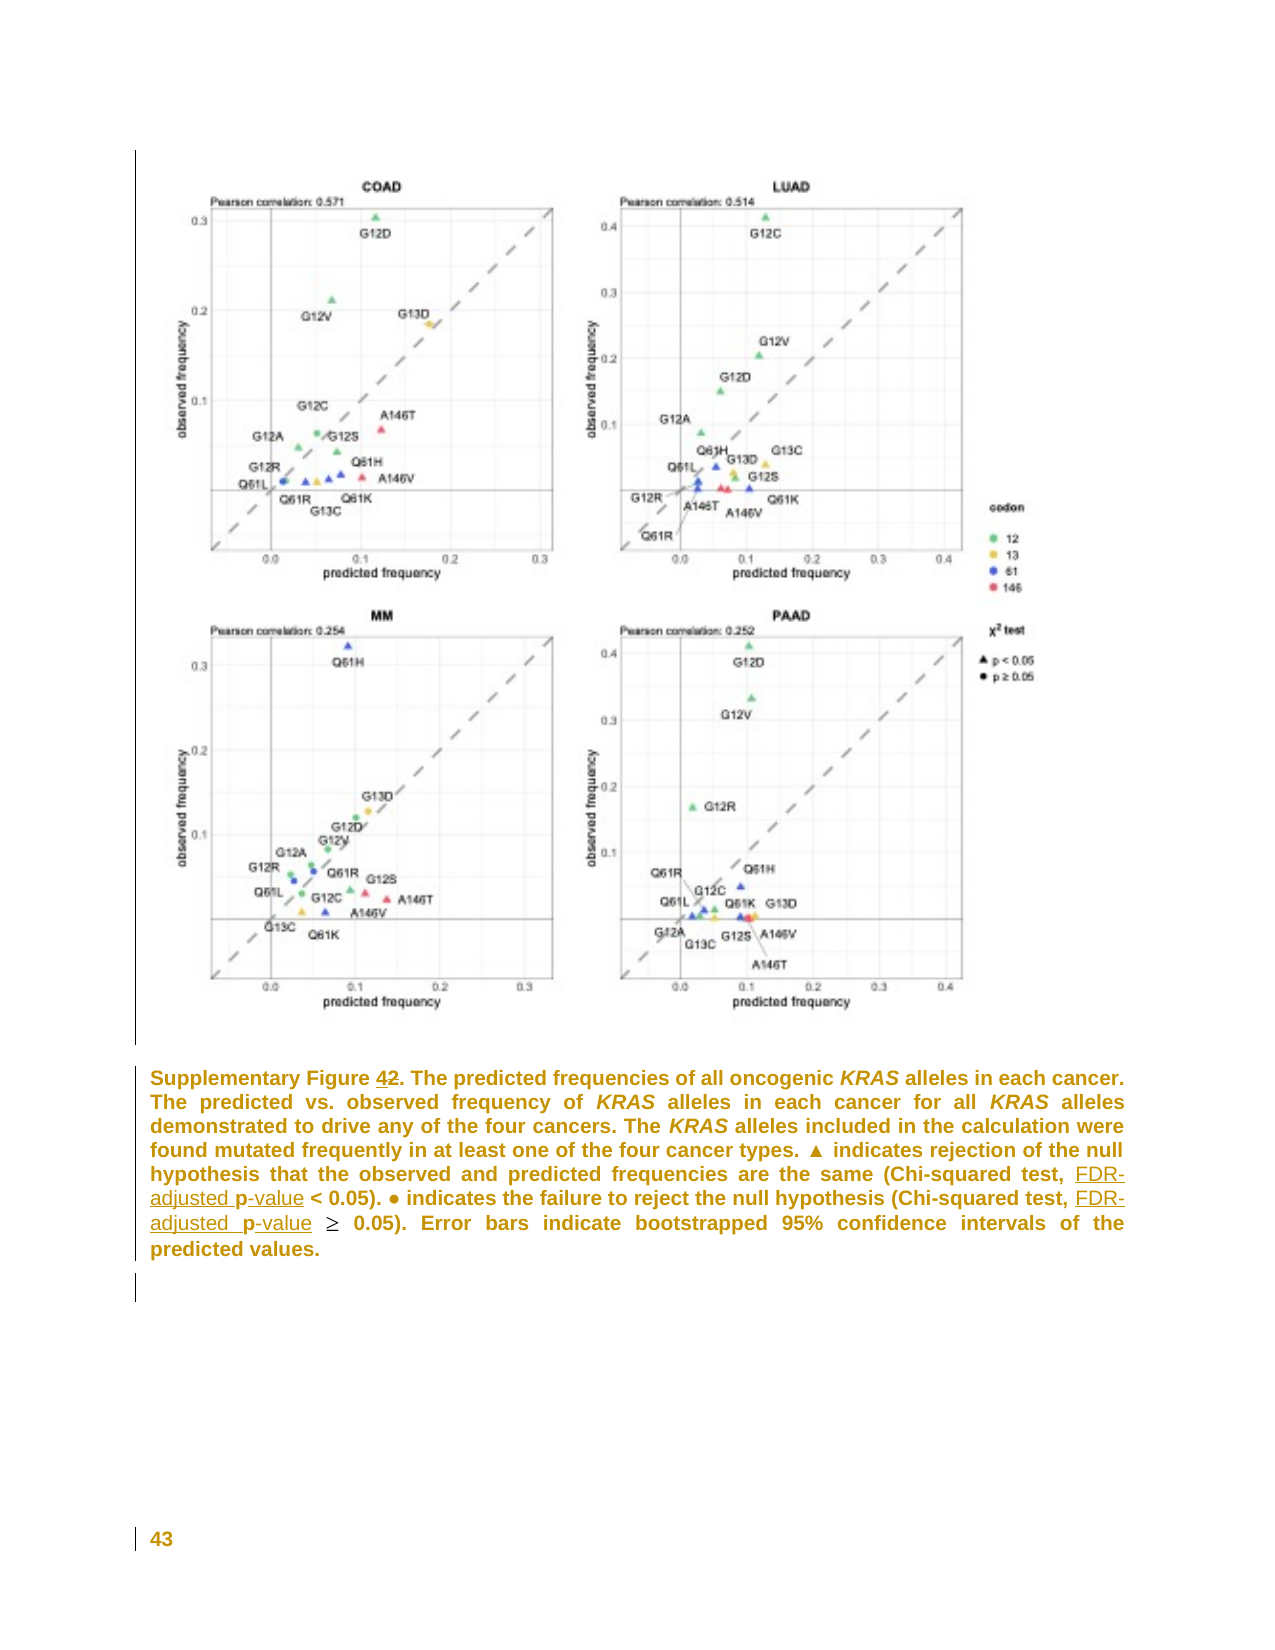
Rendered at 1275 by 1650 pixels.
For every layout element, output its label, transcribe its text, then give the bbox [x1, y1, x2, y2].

text Supplementary Figure . The predicted frequencies of all oncogenic KRAS alleles in each cancer. The predicted vs. observed frequency of KRAS alleles in each cancer for all KRAS alleles demonstrated to drive any of the four cancers. The KRAS alleles included in the calculation were found mutated frequently in at least one of the four cancer types. ▲ indicates rejection of the null hypothesis that the observed and predicted frequencies are the same (Chi-squared test, p < 0.05). ● indicates the failure to reject the null hypothesis (Chi-squared test, p 0.05). Error bars indicate bootstrapped 95% confidence intervals of the predicted values. [150, 1066, 1125, 1261]
picture [150, 150, 1125, 1045]
